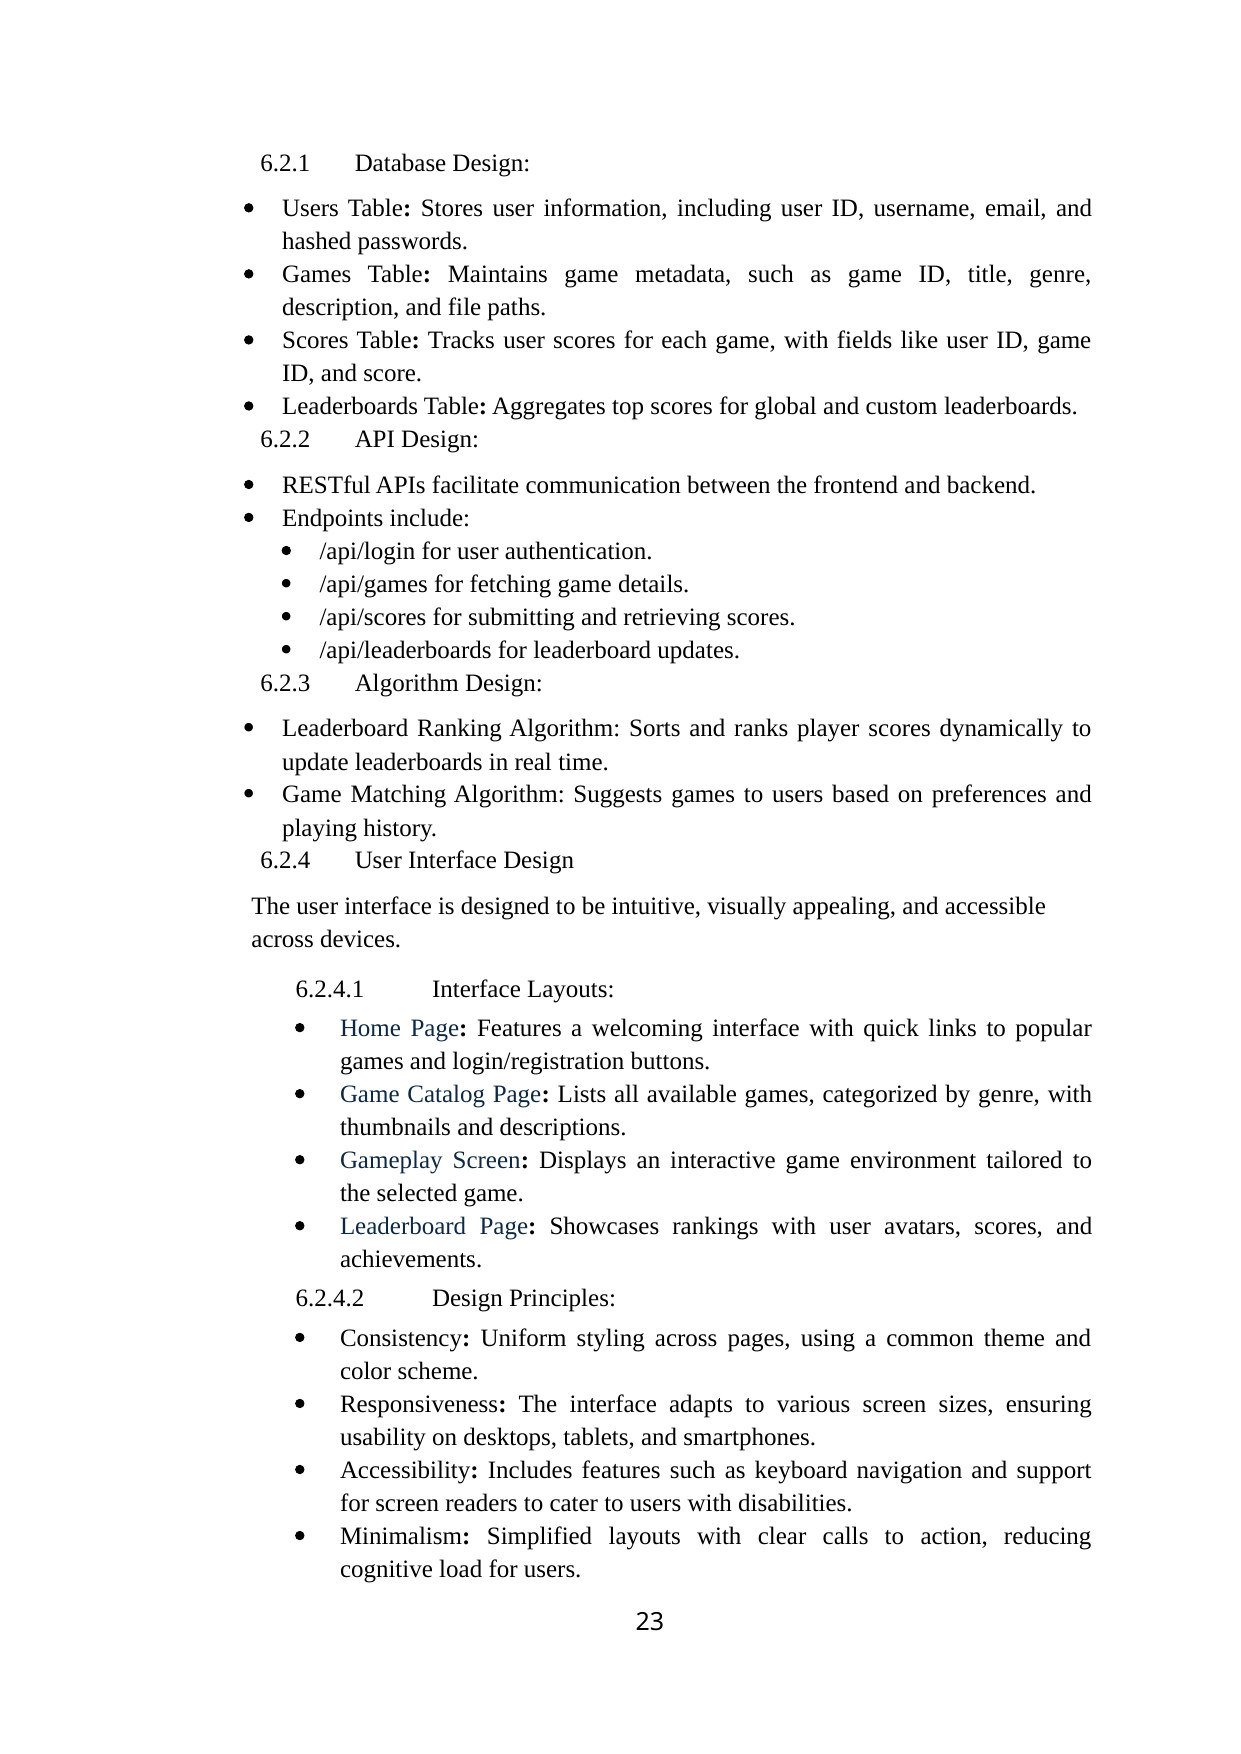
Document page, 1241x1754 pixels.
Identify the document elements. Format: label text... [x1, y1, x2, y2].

list Minimalism: Simplified layouts with clear calls to action, reducing cognitive load for users. [295, 1521, 1092, 1583]
list Home Page: Features a welcoming interface with quick links to popular games and login/registration buttons. [295, 1013, 1092, 1075]
list Scores Table: Tracks user scores for each game, with fields like user ID, game ID, and score. [244, 325, 1092, 387]
text The user interface is designed to be intuitive, visually appealing, and accessible across devices. [251, 891, 1092, 953]
list Leaderboard Ranking Algorithm: Sorts and ranks player scores dynamically to update leaderboards in real time. [244, 713, 1092, 775]
subtitle Database Design: [310, 148, 1092, 176]
list Responsiveness: The interface adapts to various screen sizes, ensuring usability on desktops, tablets, and smartphones. [295, 1389, 1092, 1451]
subtitle Design Principles: [295, 1283, 1092, 1312]
list Endpoints include: [244, 503, 1092, 532]
list /api/games for fetching game details. [282, 569, 1092, 598]
list Accessibility: Includes features such as keyboard navigation and support for screen readers to cater to users with disabilities. [295, 1455, 1092, 1517]
list Game Catalog Page: Lists all available games, categorized by genre, with thumbnails and descriptions. [295, 1079, 1092, 1141]
list Gameplay Screen: Displays an interactive game environment tailored to the selected game. [295, 1145, 1092, 1207]
subtitle User Interface Design [310, 846, 1092, 874]
list Leaderboard Page: Showcases rankings with user avatars, scores, and achievements. [295, 1211, 1092, 1273]
list Users Table: Stores user information, including user ID, username, email, and hashed passwords. [244, 193, 1092, 255]
subtitle Algorithm Design: [310, 668, 1092, 697]
list /api/scores for submitting and retrieving scores. [282, 602, 1092, 631]
list Leaderboards Table: Aggregates top scores for global and custom leaderboards. [244, 391, 1092, 420]
list RESTful APIs facilitate communication between the frontend and backend. [244, 470, 1092, 499]
list Consistency: Uniform styling across pages, using a common theme and color scheme. [295, 1323, 1092, 1384]
list Game Matching Algorithm: Suggests games to users based on preferences and playing history. [244, 779, 1092, 841]
list /api/login for user authentication. [282, 536, 1092, 565]
subtitle Interface Layouts: [295, 974, 1092, 1003]
subtitle API Design: [310, 424, 1092, 453]
list Games Table: Maintains game metadata, such as game ID, title, genre, description, and file paths. [244, 259, 1092, 321]
list /api/leaderboards for leaderboard updates. [282, 635, 1092, 664]
